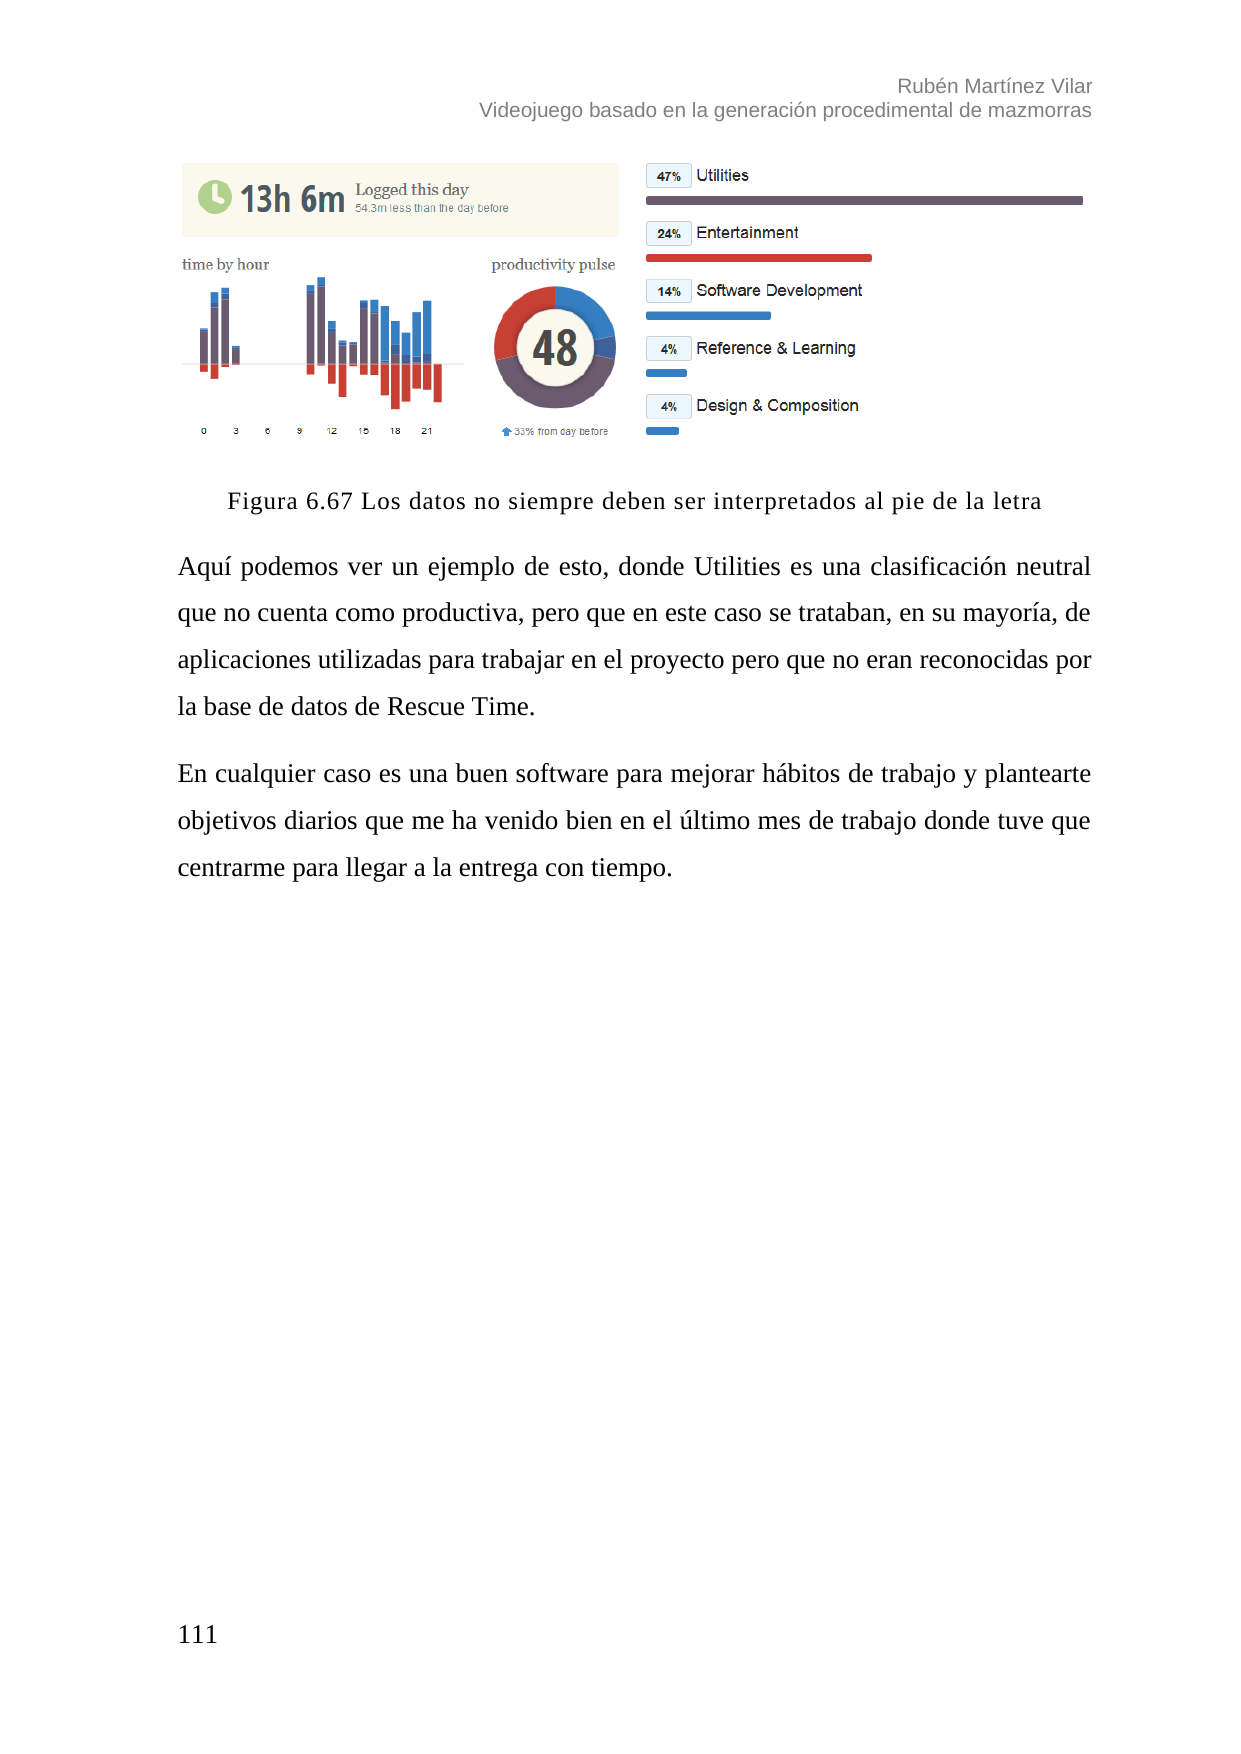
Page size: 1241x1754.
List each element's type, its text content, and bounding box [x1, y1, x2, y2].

picture [177, 152, 1093, 450]
text En cualquier caso es una buen software para mejorar hábitos de trabajo y plantearte objetivos diarios que me ha venido bien en el último mes de trabajo donde tuve que centrarme para llegar a la entrega con tiempo. [177, 757, 1092, 882]
text Aquí podemos ver un ejemplo de esto, donde Utilities es una clasificación neutral que no cuenta como productiva, pero que en este caso se trataban, en su mayoría, de aplicaciones utilizadas para trabajar en el proyecto pero que no eran reconocidas por la base de datos de Rescue Time. [177, 550, 1092, 721]
